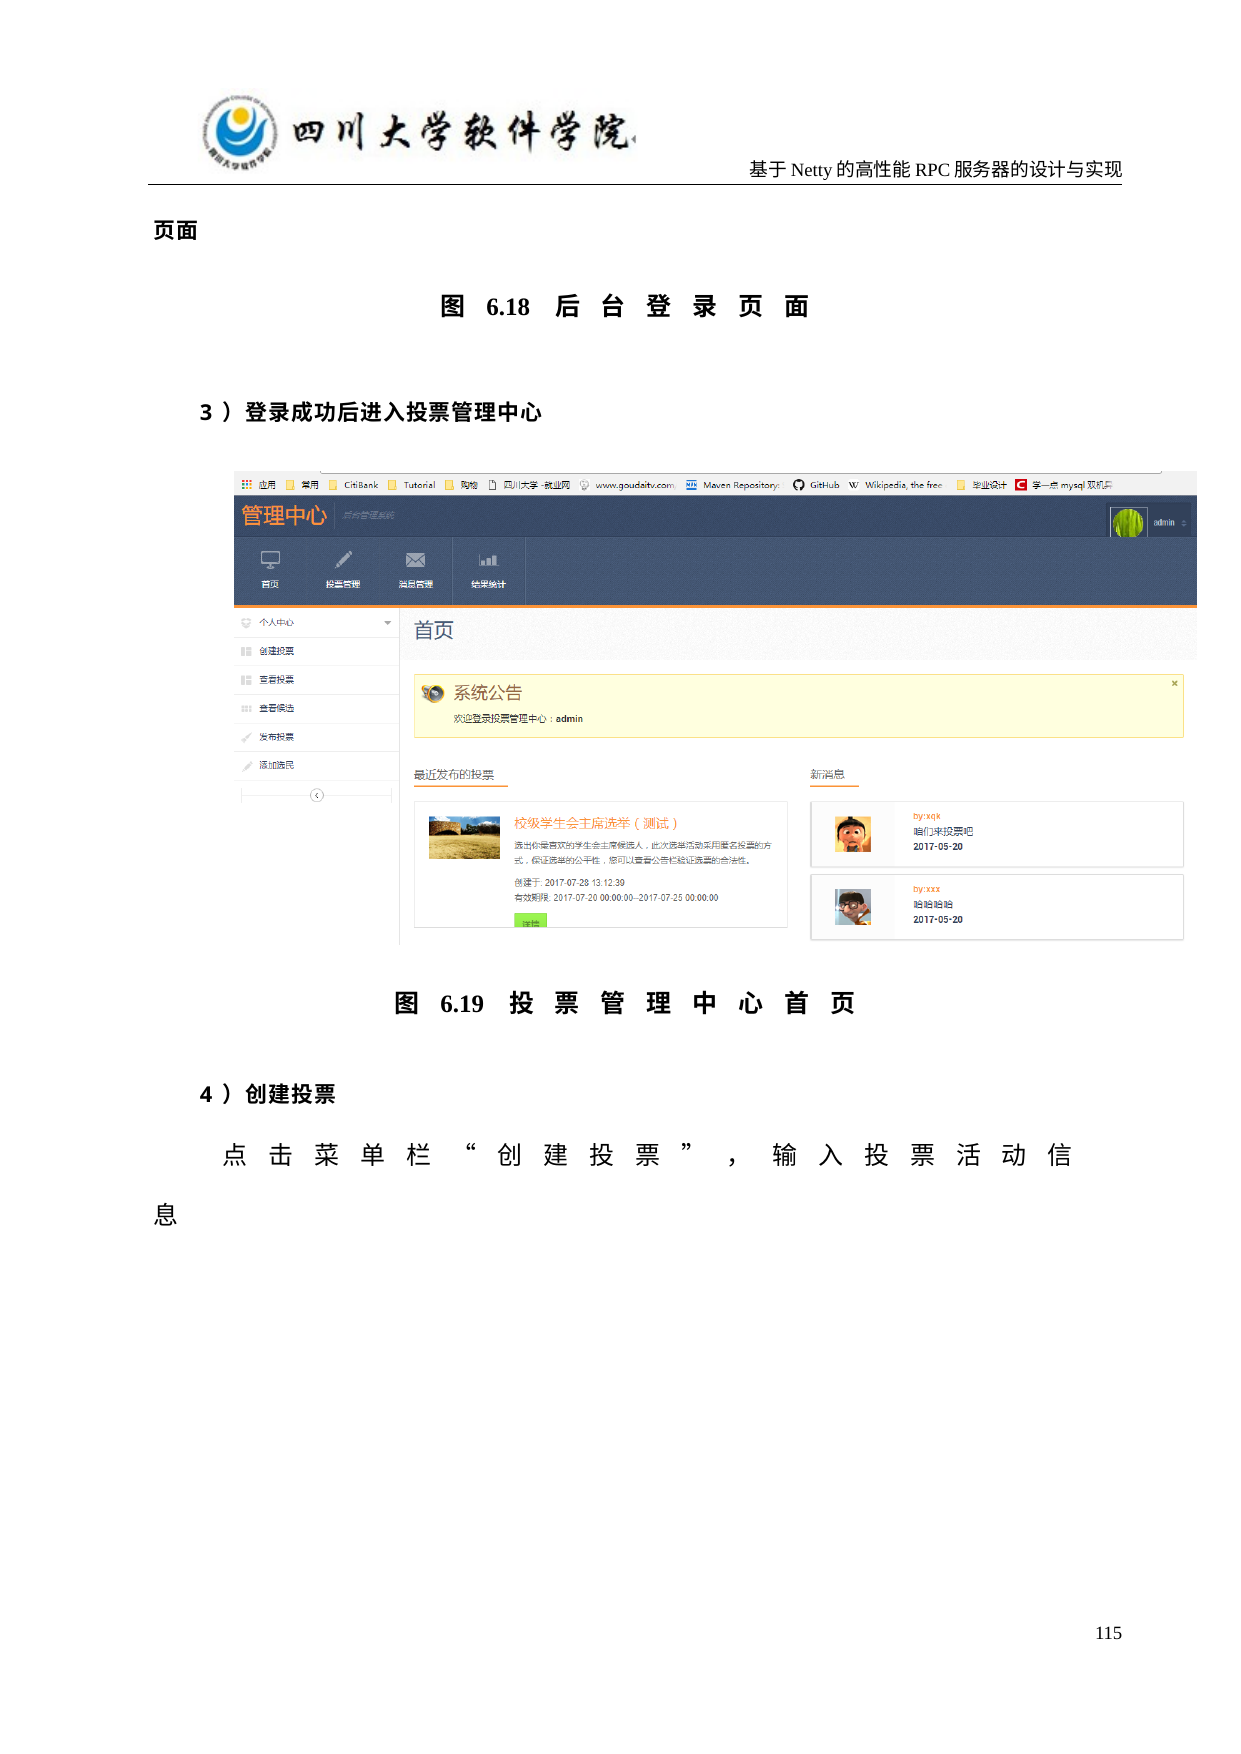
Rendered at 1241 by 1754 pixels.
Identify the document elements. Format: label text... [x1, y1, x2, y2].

text 4）创建投票 [154, 1062, 1116, 1123]
text 图6.18 后台登录页面 [154, 274, 1116, 335]
text 2）本系统针对不同场景设置了不同的投票类型，点击“开启议事投票”即可进入后台登录页面 [154, 198, 1116, 259]
text 3）登录成功后进入投票管理中心 [154, 380, 1116, 441]
picture [235, 471, 1197, 945]
text 点击菜单栏“创建投票”，输入投票活动信息 [154, 1123, 1116, 1244]
picture [197, 88, 639, 177]
text 图6.19 投票管理中心首页 [154, 971, 1116, 1032]
